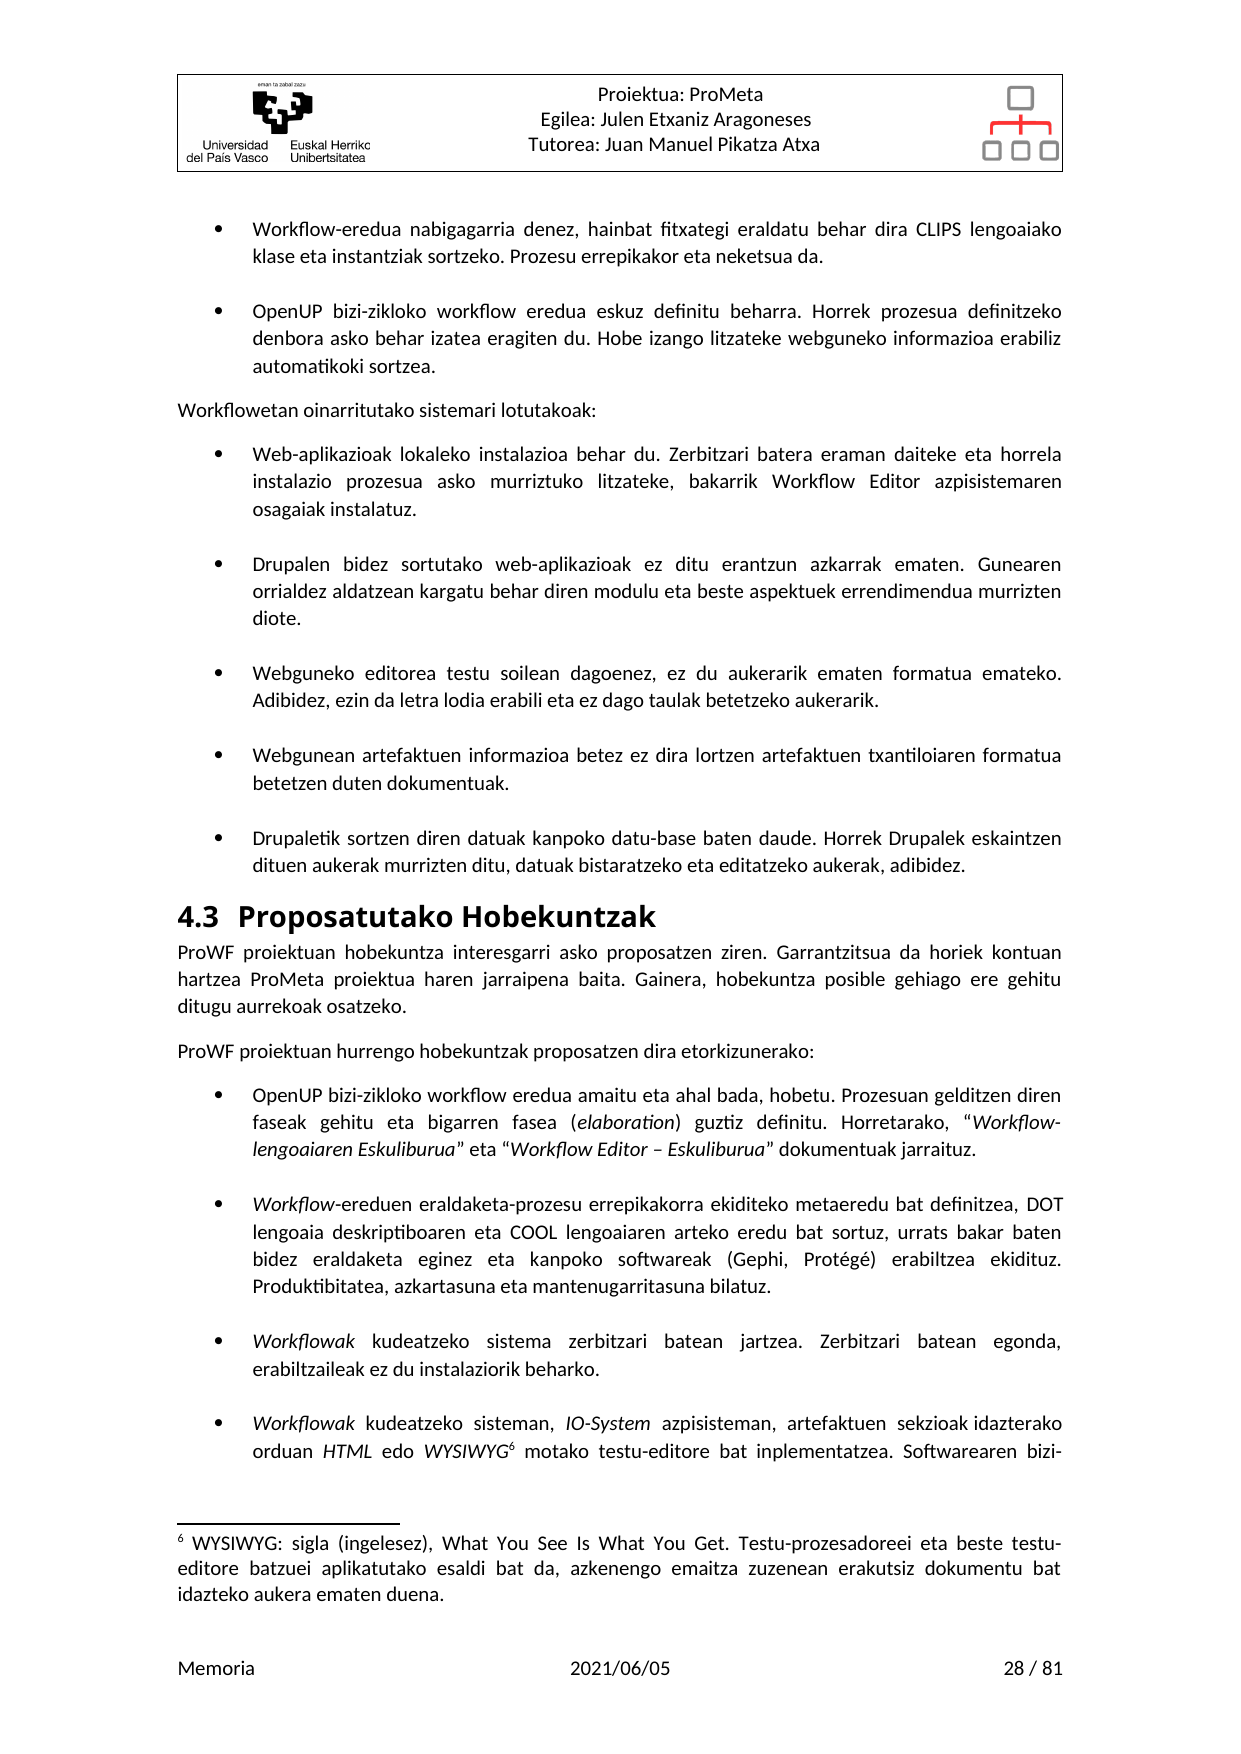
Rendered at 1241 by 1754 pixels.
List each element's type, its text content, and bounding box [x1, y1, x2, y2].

subtitle Proposatutako Hobekuntzak [177, 896, 1063, 936]
text ProWF proiektuan hurrengo hobekuntzak proposatzen dira etorkizunerako: [177, 1038, 1063, 1063]
list Workflow-ereduen eraldaketa-prozesu errepikakorra ekiditeko metaeredu bat definitzea, DOT lengoaia deskriptiboaren eta COOL lengoaiaren arteko eredu bat sortuz, urrats bakar baten bidez eraldaketa eginez eta kanpoko softwareak (Gephi, Protégé) erabiltzea ekidituz. Produktibitatea, azkartasuna eta mantenugarritasuna bilatuz. [215, 1191, 1063, 1299]
picture [978, 80, 1060, 162]
picture [182, 80, 370, 162]
list Workflowak kudeatzeko sistema zerbitzari batean jartzea. Zerbitzari batean egonda, erabiltzaileak ez du instalaziorik beharko. [215, 1328, 1063, 1381]
list OpenUP bizi-zikloko workflow eredua eskuz definitu beharra. Horrek prozesua definitzeko denbora asko behar izatea eragiten du. Hobe izango litzateke webguneko informazioa erabiliz automatikoki sortzea. [215, 298, 1063, 378]
text ProWF proiektuan hobekuntza interesgarri asko proposatzen ziren. Garrantzitsua da horiek kontuan hartzea ProMeta proiektua haren jarraipena baita. Gainera, hobekuntza posible gehiago ere gehitu ditugu aurrekoak osatzeko. [177, 939, 1063, 1019]
list OpenUP bizi-zikloko workflow eredua amaitu eta ahal bada, hobetu. Prozesuan gelditzen diren faseak gehitu eta bigarren fasea (elaboration) guztiz definitu. Horretarako, “Workflow-lengoaiaren Eskuliburua” eta “Workflow Editor – Eskuliburua” dokumentuak jarraituz. [215, 1082, 1063, 1162]
list Drupalen bidez sortutako web-aplikazioak ez ditu erantzun azkarrak ematen. Gunearen orrialdez aldatzean kargatu behar diren modulu eta beste aspektuek errendimendua murrizten diote. [215, 551, 1063, 631]
text Workflowetan oinarritutako sistemari lotutakoak: [177, 397, 1063, 422]
list Workflow-eredua nabigagarria denez, hainbat fitxategi eraldatu behar dira CLIPS lengoaiako klase eta instantziak sortzeko. Prozesu errepikakor eta neketsua da. [215, 216, 1063, 269]
list Webguneko editorea testu soilean dagoenez, ez du aukerarik ematen formatua emateko. Adibidez, ezin da letra lodia erabili eta ez dago taulak betetzeko aukerarik. [215, 660, 1063, 713]
list Drupaletik sortzen diren datuak kanpoko datu-base baten daude. Horrek Drupalek eskaintzen dituen aukerak murrizten ditu, datuak bistaratzeko eta editatzeko aukerak, adibidez. [215, 825, 1063, 877]
list Web-aplikazioak lokaleko instalazioa behar du. Zerbitzari batera eraman daiteke eta horrela instalazio prozesua asko murriztuko litzateke, bakarrik Workflow Editor azpisistemaren osagaiak instalatuz. [215, 441, 1063, 521]
list Webgunean artefaktuen informazioa betez ez dira lortzen artefaktuen txantiloiaren formatua betetzen duten dokumentuak. [215, 742, 1063, 795]
